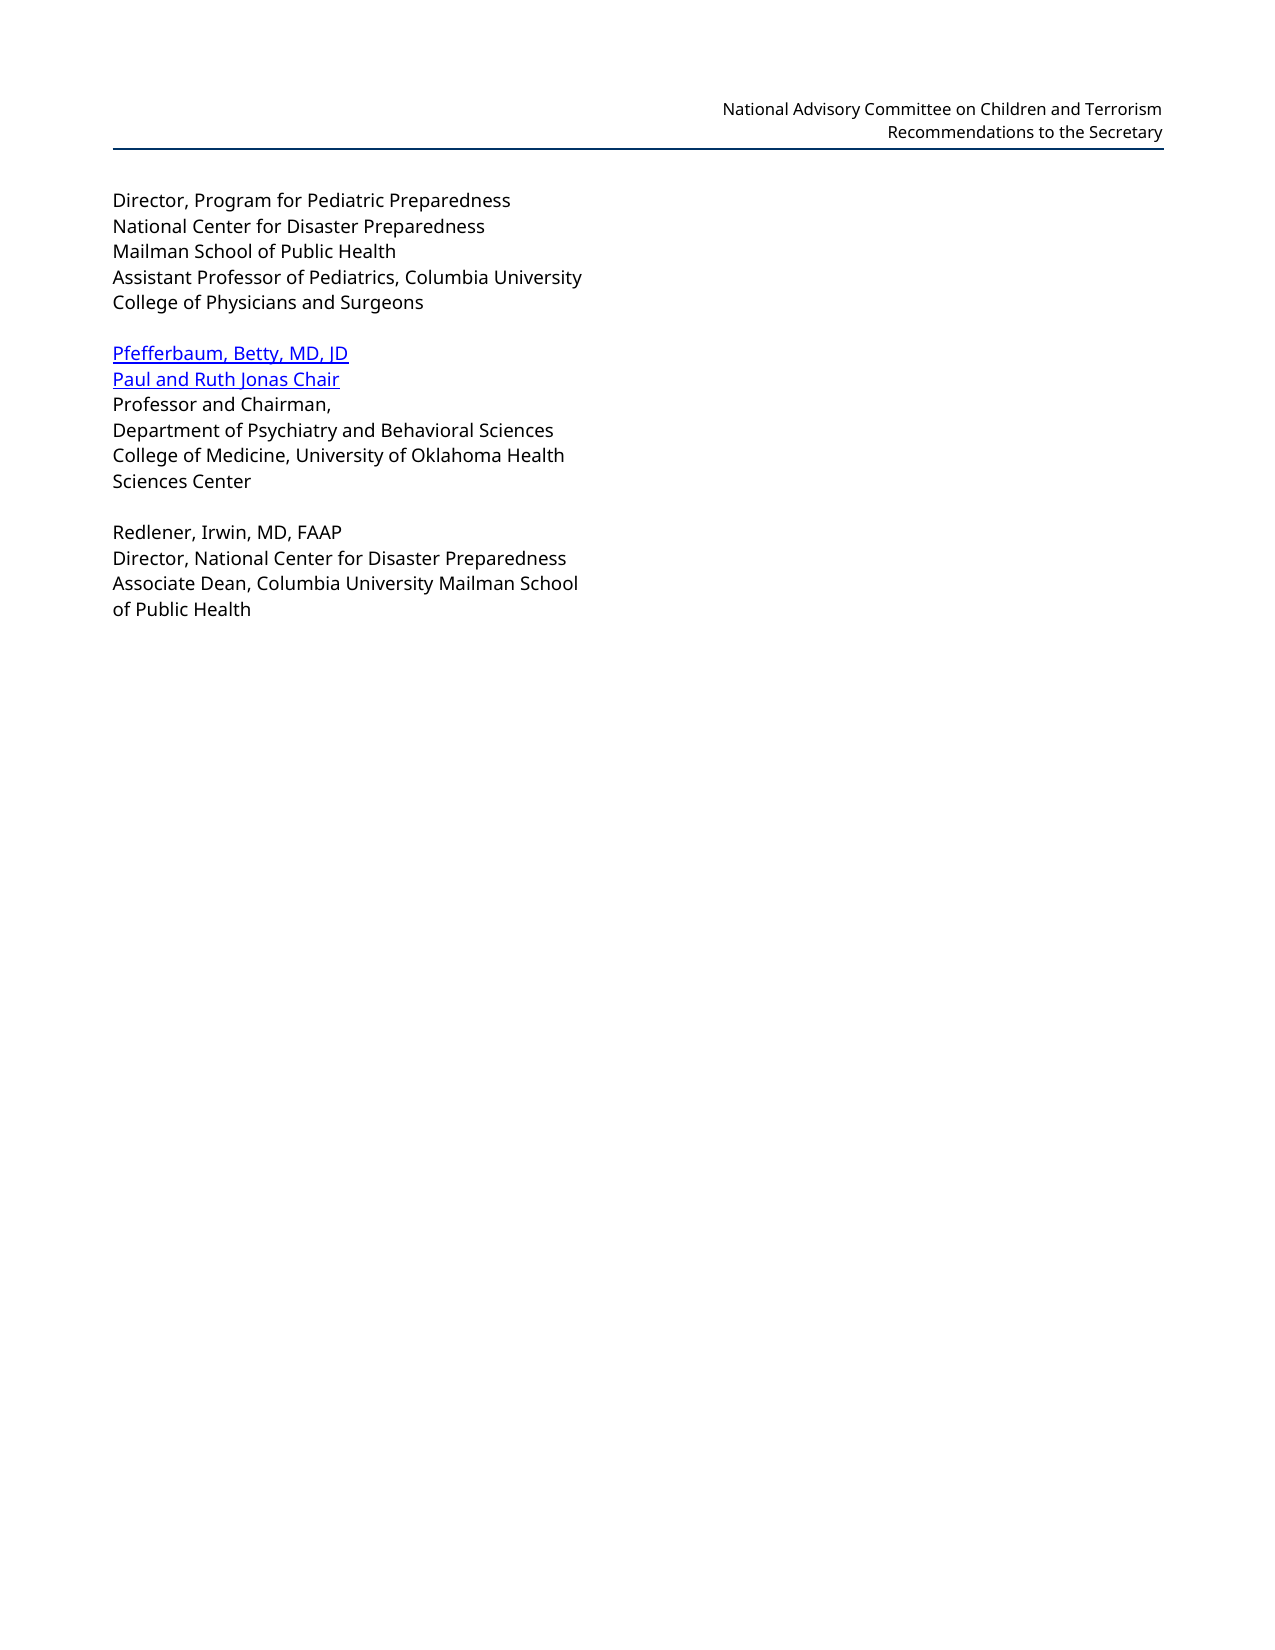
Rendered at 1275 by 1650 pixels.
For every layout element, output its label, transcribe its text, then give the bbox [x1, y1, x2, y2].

text Pfefferbaum, Betty, MD, JD [112, 341, 600, 366]
text Paul and Ruth Jonas Chair [112, 366, 600, 392]
text Department of Psychiatry and Behavioral Sciences [112, 417, 600, 443]
text Assistant Professor of Pediatrics, of Physicians and Surgeons [112, 264, 600, 315]
text Professor and Chairman, [112, 392, 600, 417]
text Director, Program for Pediatric for of Public Health [112, 187, 600, 264]
text , University of [112, 443, 600, 494]
text Redlener, , FAAP [112, 519, 600, 545]
text Director, for Disaster Preparedness [112, 545, 600, 570]
text Associate Dean, of Public Health [112, 570, 600, 621]
